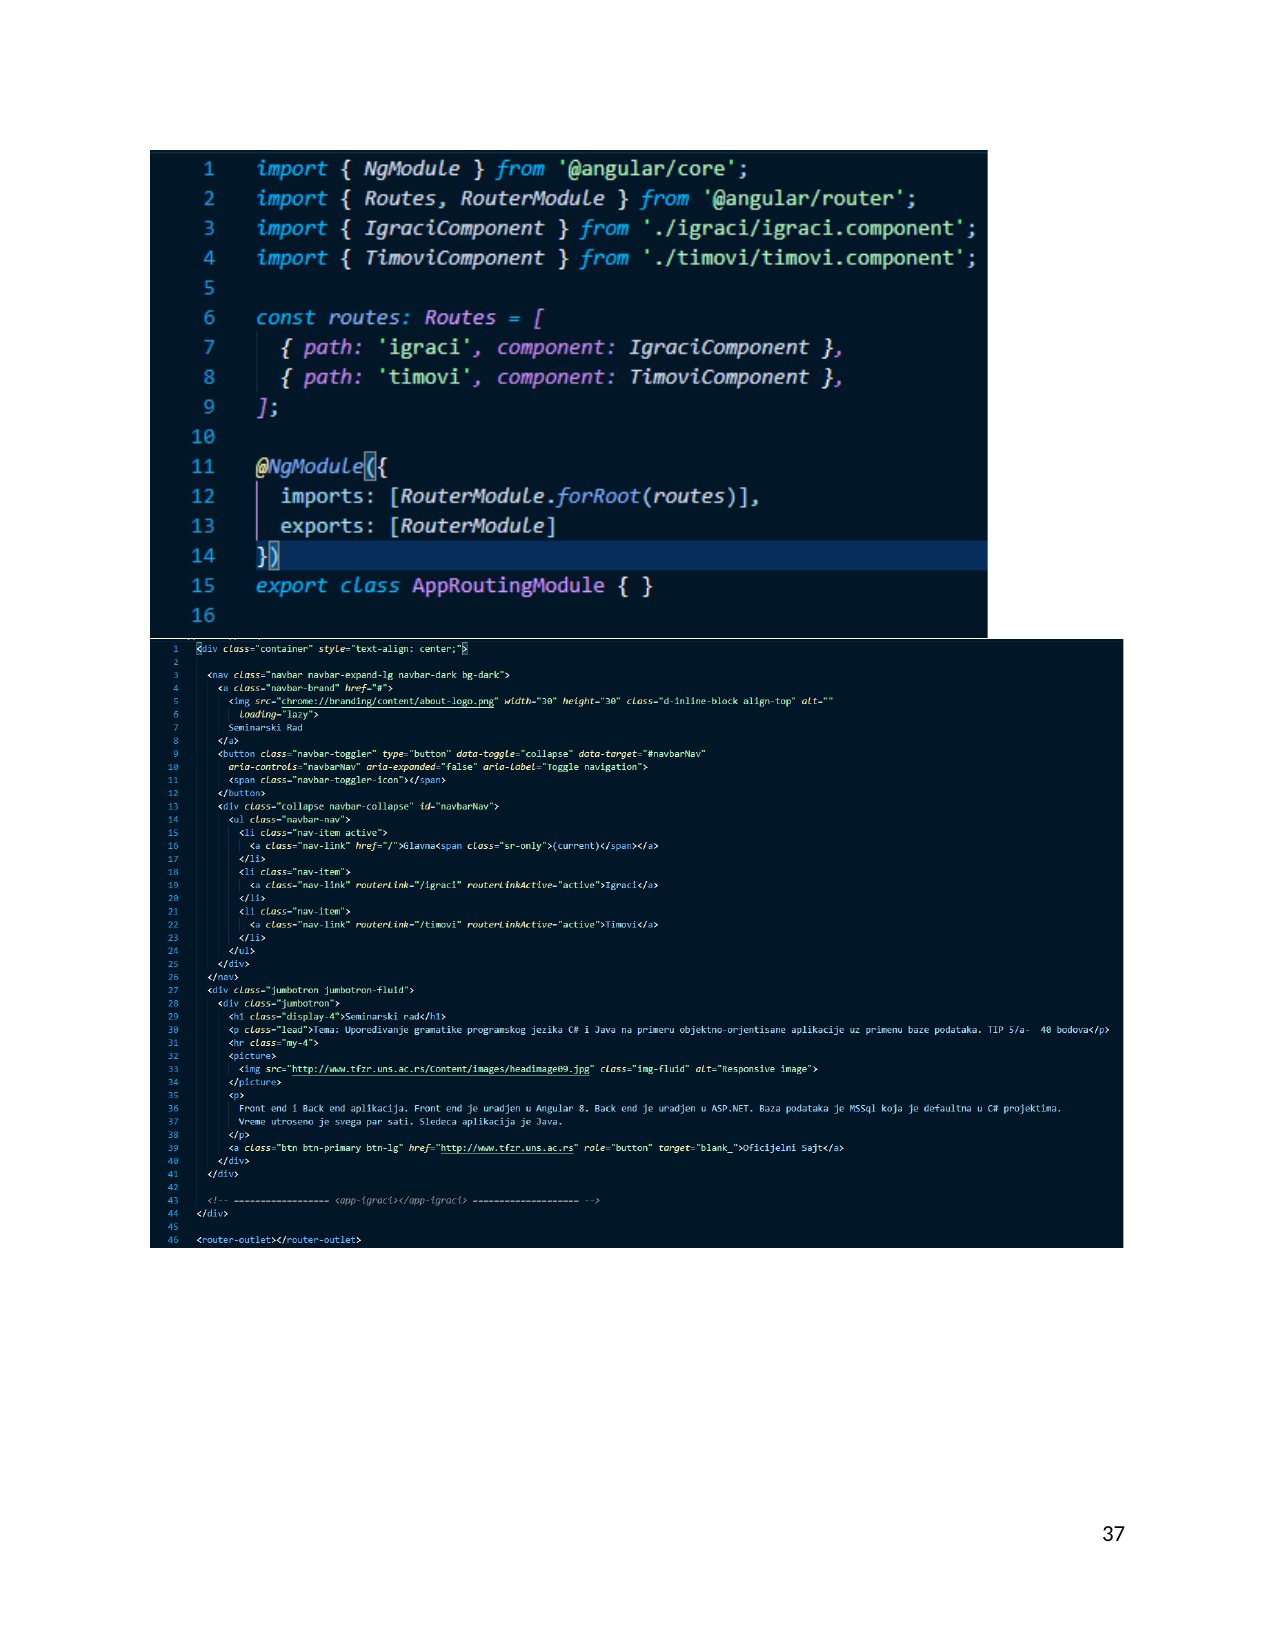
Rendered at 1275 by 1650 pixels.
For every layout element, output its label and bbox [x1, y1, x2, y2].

picture [150, 150, 988, 638]
picture [150, 639, 1124, 1248]
